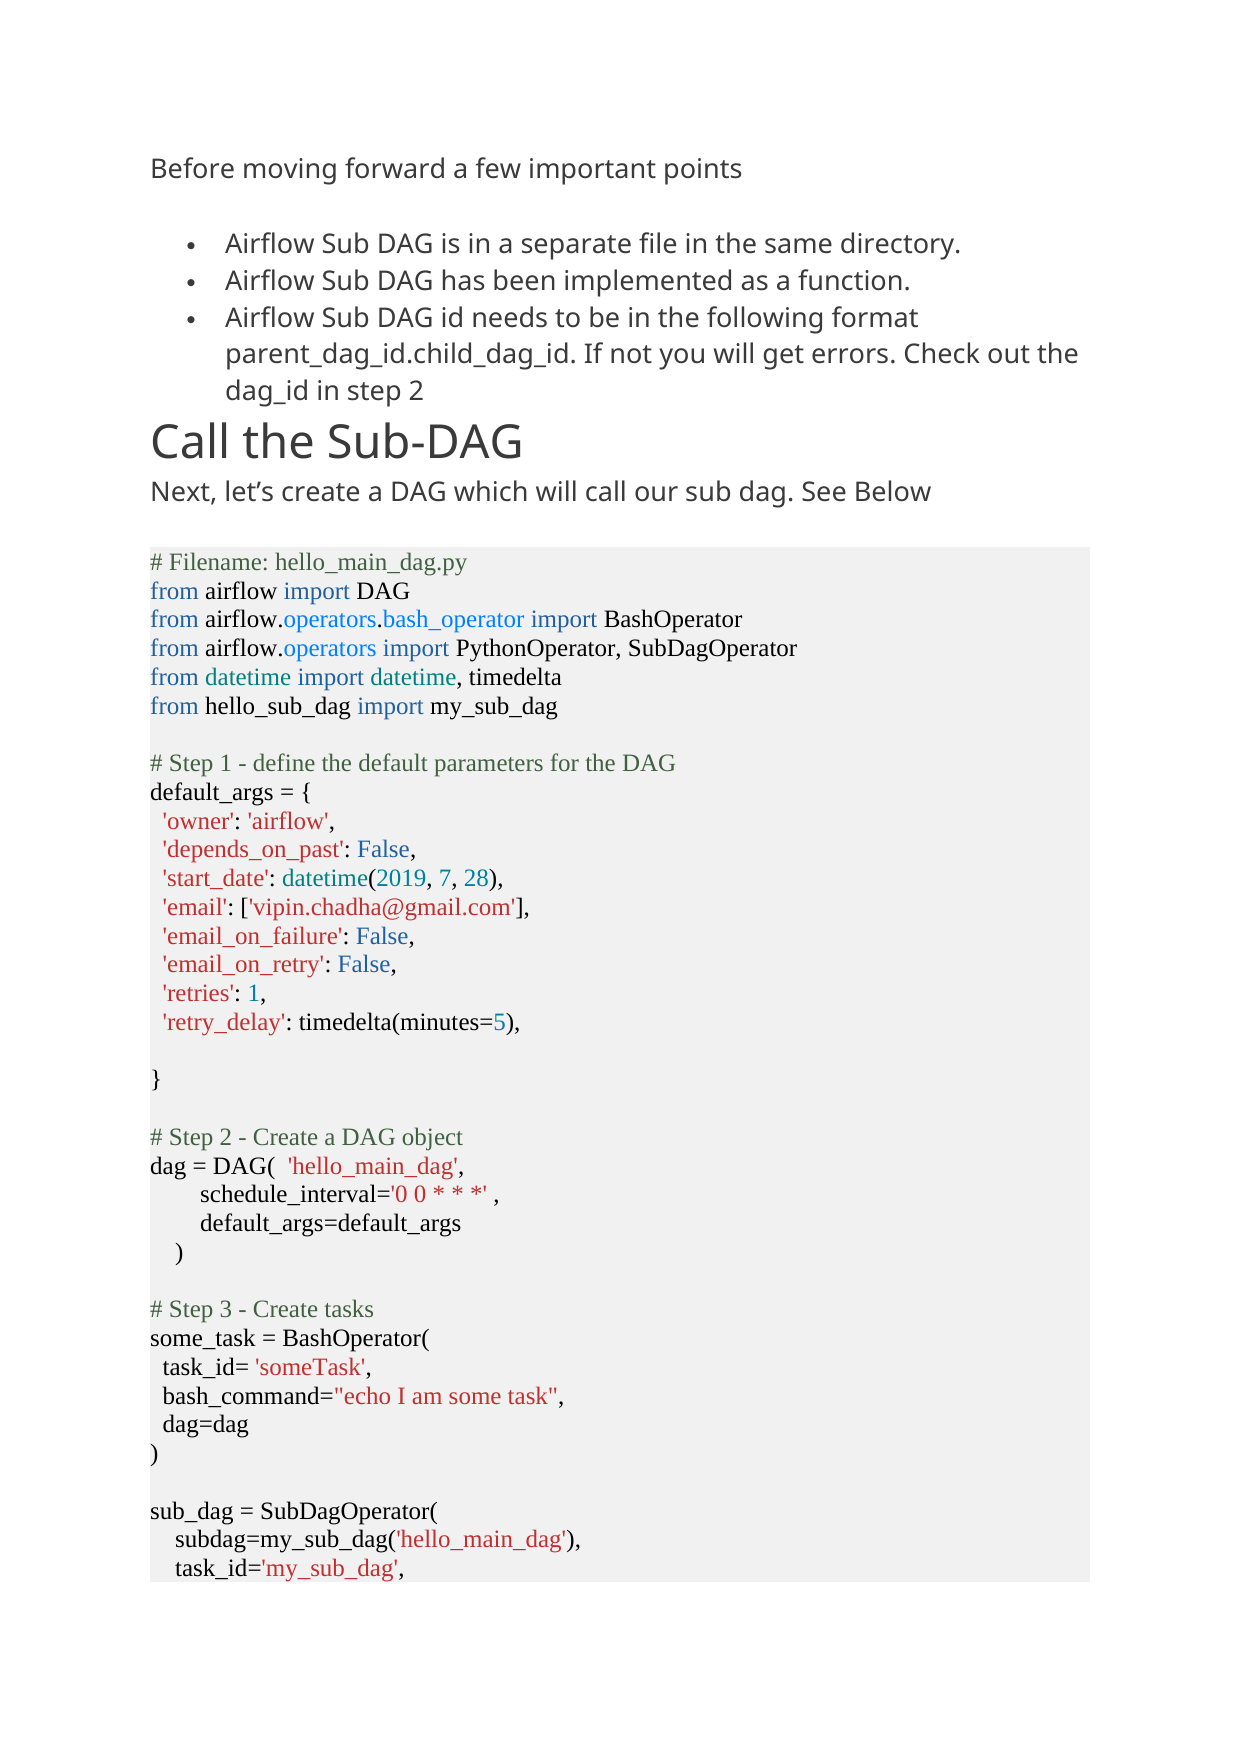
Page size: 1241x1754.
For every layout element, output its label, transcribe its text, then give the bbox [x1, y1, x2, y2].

list Airflow Sub DAG has been implemented as a function. [187, 261, 1090, 298]
text Next, let’s create a DAG which will call our sub dag. See Below [150, 473, 1090, 509]
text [150, 547, 1090, 1582]
text Call the Sub-DAG [150, 409, 1090, 473]
list Airflow Sub DAG is in a separate file in the same directory. [187, 224, 1090, 261]
text Before moving forward a few important points [150, 150, 1090, 187]
list Airflow Sub DAG id needs to be in the following format parent_dag_id.child_dag_id. If not you will get errors. Check out the dag_id in step 2 [187, 298, 1090, 409]
